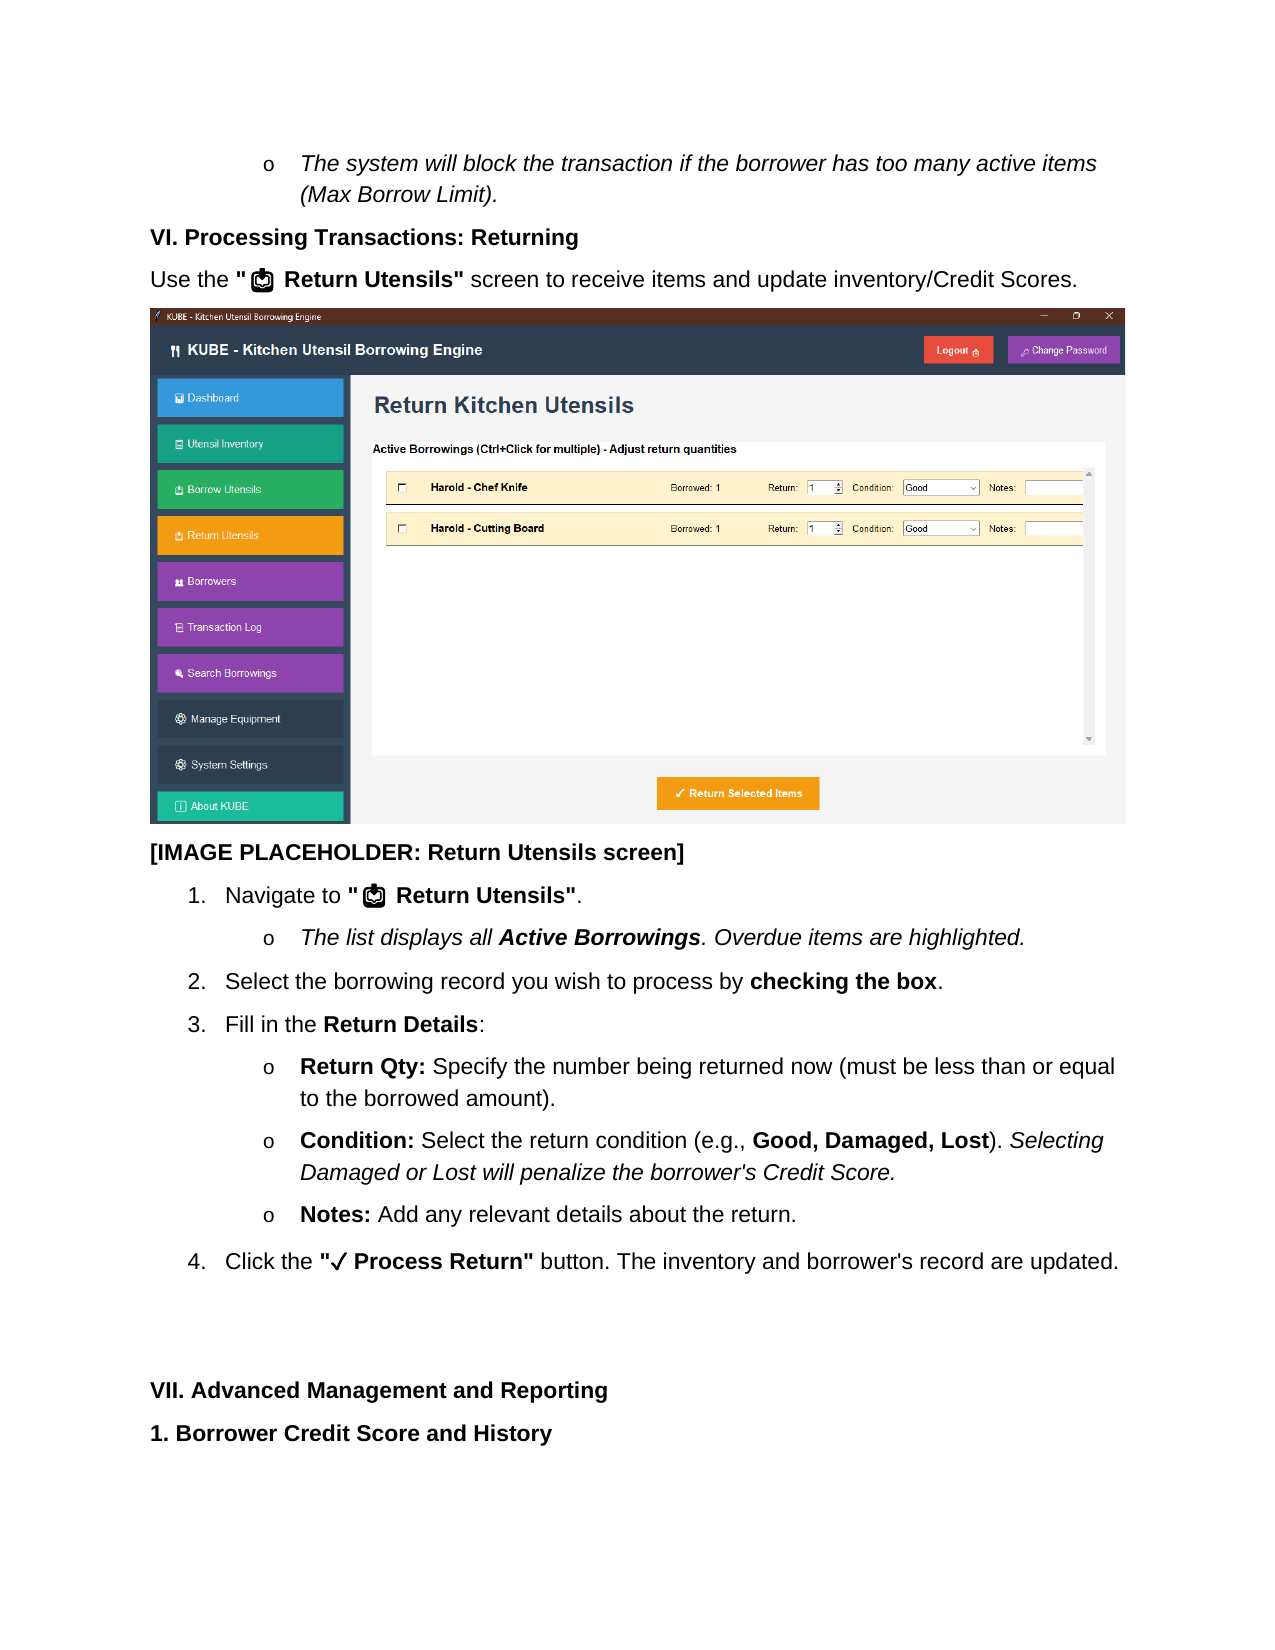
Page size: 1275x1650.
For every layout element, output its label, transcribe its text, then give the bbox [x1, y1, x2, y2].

list The list displays all Active Borrowings. Overdue items are highlighted. [262, 924, 1125, 952]
list Click the "✓ Process Return" button. The inventory and borrower's record are updated. [187, 1245, 1125, 1276]
list Select the borrowing record you wish to process by checking the box. [187, 968, 1125, 995]
list The system will block the transaction if the borrower has too many active items (Max Borrow Limit). [262, 150, 1125, 208]
list Condition: Select the return condition (e.g., Good, Damaged, Lost). Selecting Damaged or Lost will penalize the borrower's Credit Score. [262, 1127, 1125, 1185]
list Fill in the Return Details: [187, 1011, 1125, 1037]
list Navigate to "📥 Return Utensils". [187, 882, 1125, 908]
picture [150, 308, 1125, 824]
list Notes: Add any relevant details about the return. [262, 1201, 1125, 1229]
text 1. Borrower Credit Score and History [150, 1420, 1125, 1446]
text [IMAGE PLACEHOLDER: Return Utensils screen] [150, 839, 1125, 866]
list Return Qty: Specify the number being returned now (must be less than or equal to the borrowed amount). [262, 1053, 1125, 1111]
text VII. Advanced Management and Reporting [150, 1377, 1125, 1404]
text VI. Processing Transactions: Returning [150, 224, 1125, 250]
text Use the "📥 Return Utensils" screen to receive items and update inventory/Credit Scores. [150, 266, 1125, 293]
